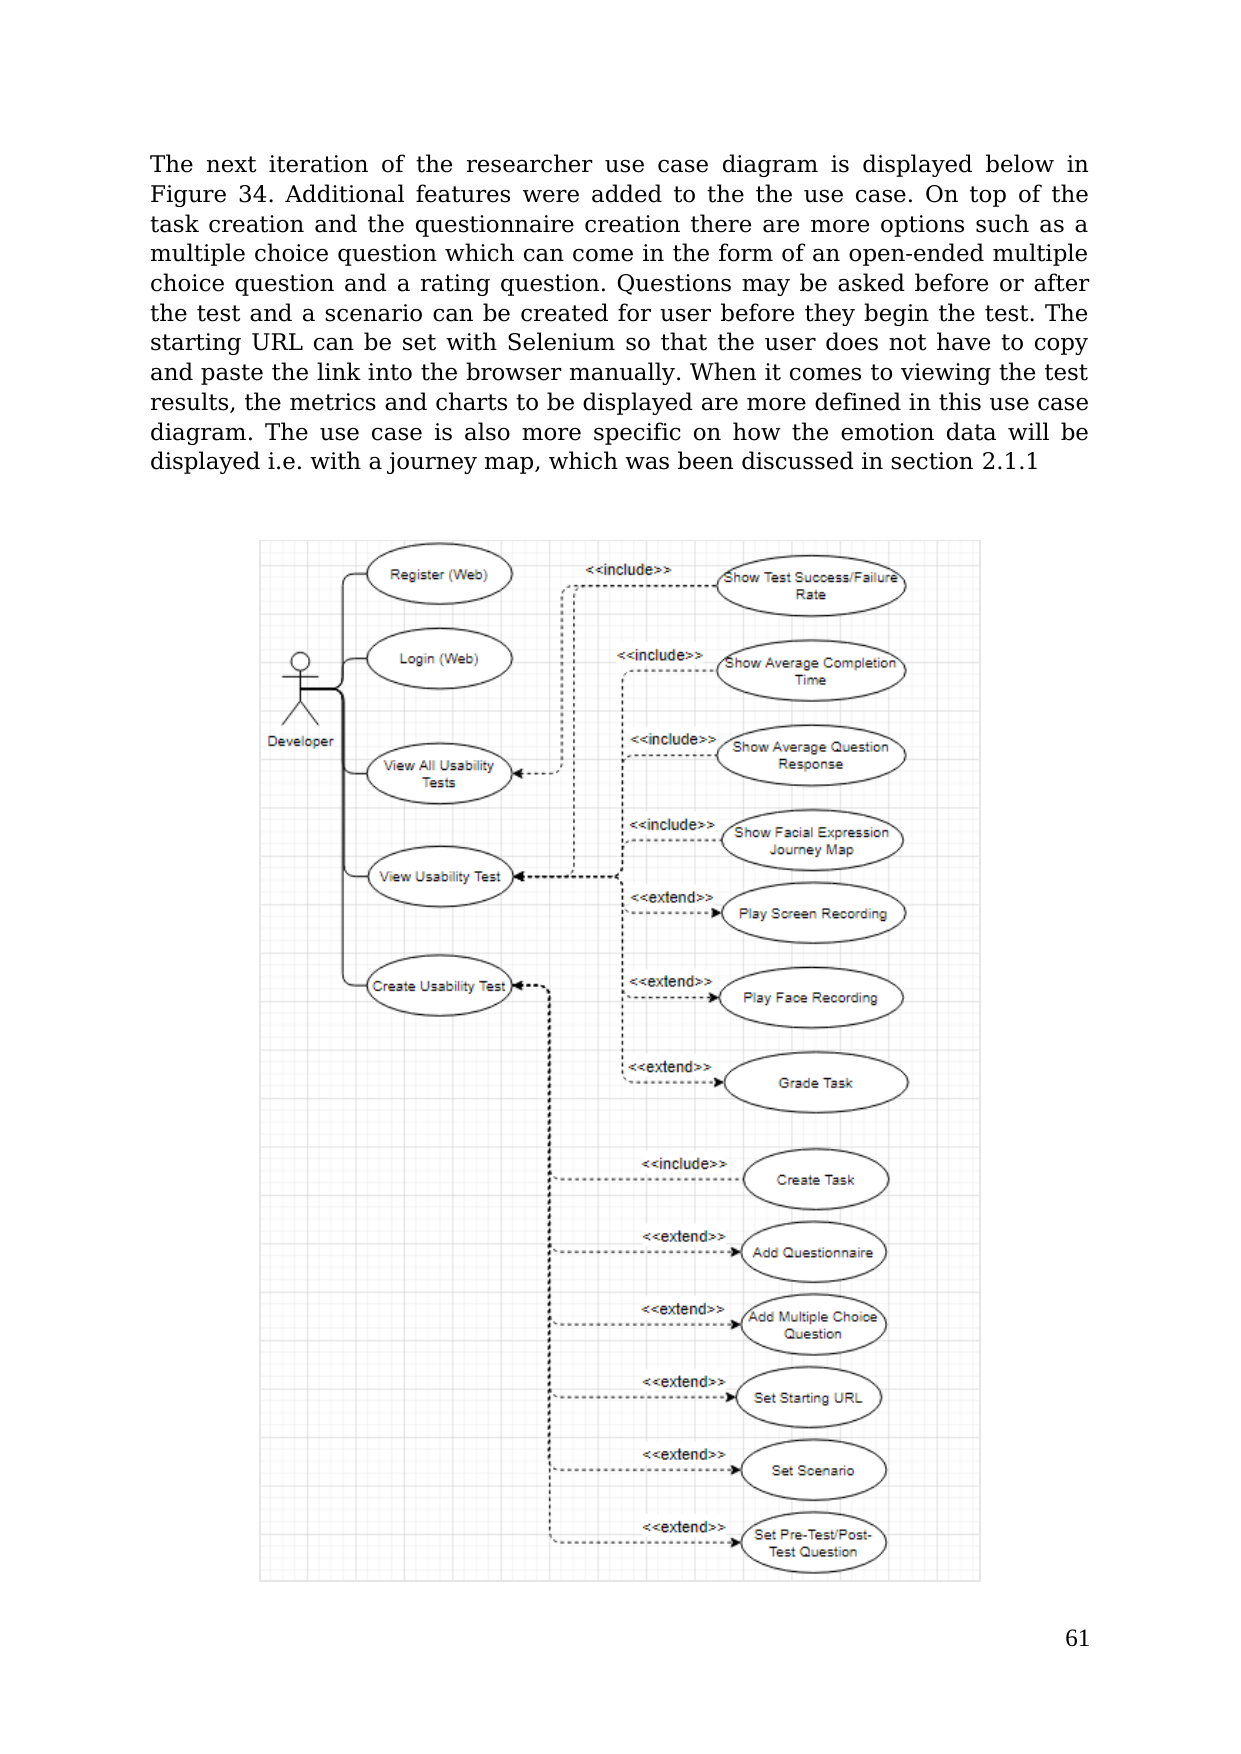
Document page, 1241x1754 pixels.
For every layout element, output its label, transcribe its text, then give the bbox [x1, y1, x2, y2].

picture [261, 541, 979, 1580]
text The next iteration of the researcher use case diagram is displayed below in Figure 34. Additional features were added to the the use case. On top of the task creation and the questionnaire creation there are more options such as a multiple choice question which can come in the form of an open-ended multiple choice question and a rating question. Questions may be asked before or after the test and a scenario can be created for user before they begin the test. The starting URL can be set with Selenium so that the user does not have to copy and paste the link into the browser manually. When it comes to viewing the test results, the metrics and charts to be displayed are more defined in this use case diagram. The use case is also more specific on how the emotion data will be displayed i.e. with a journey map, which was been discussed in section 2.1.1 [150, 150, 1090, 474]
